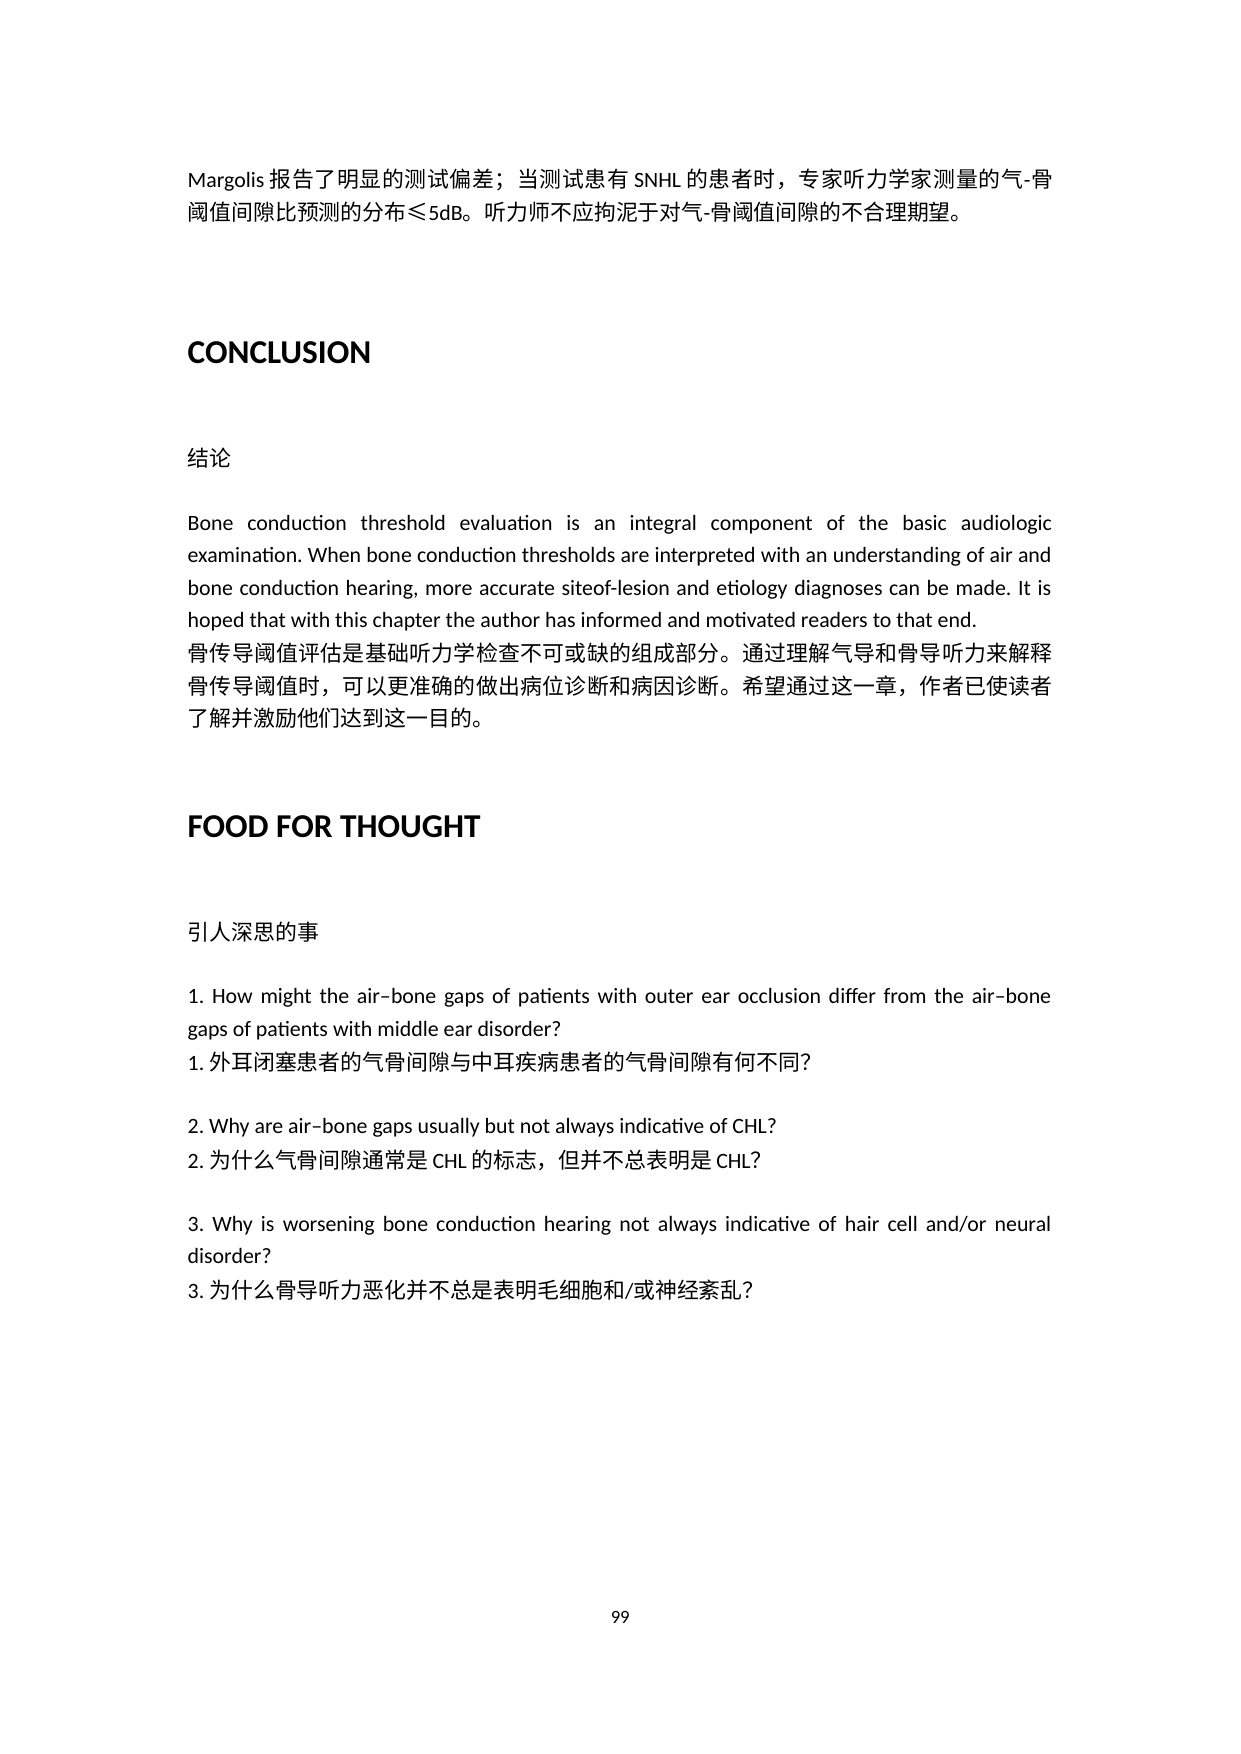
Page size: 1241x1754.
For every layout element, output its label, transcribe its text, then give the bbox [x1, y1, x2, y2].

text 引人深思的事 [187, 915, 1053, 947]
text 3. 为什么骨导听力恶化并不总是表明毛细胞和/或神经紊乱？ [187, 1272, 1053, 1305]
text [187, 162, 1053, 227]
text 3. Why is worsening bone conduction hearing not always indicative of hair cell and/or neural disorder? [187, 1207, 1053, 1272]
text Bone conduction threshold evaluation is an integral component of the basic audiologic examination. When bone conduction thresholds are interpreted with an understanding of air and bone conduction hearing, more accurate siteof-lesion and etiology diagnoses can be made. It is hoped that with this chapter the author has informed and motivated readers to that end. [187, 506, 1053, 636]
subtitle CONCLUSION [187, 319, 1053, 384]
text 2. Why are air–bone gaps usually but not always indicative of CHL? [187, 1110, 1053, 1142]
text 1. 外耳闭塞患者的气骨间隙与中耳疾病患者的气骨间隙有何不同？ [187, 1045, 1053, 1077]
text 结论 [187, 441, 1053, 473]
text 骨传导阈值评估是基础听力学检查不可或缺的组成部分。通过理解气导和骨导听力来解释骨传导阈值时，可以更准确的做出病位诊断和病因诊断。希望通过这一章，作者已使读者了解并激励他们达到这一目的。 [187, 636, 1053, 733]
text 1. How might the air–bone gaps of patients with outer ear occlusion differ from the air–bone gaps of patients with middle ear disorder? [187, 980, 1053, 1045]
subtitle FOOD FOR THOUGHT [187, 793, 1053, 858]
text 2. 为什么气骨间隙通常是CHL的标志，但并不总表明是CHL？ [187, 1142, 1053, 1175]
